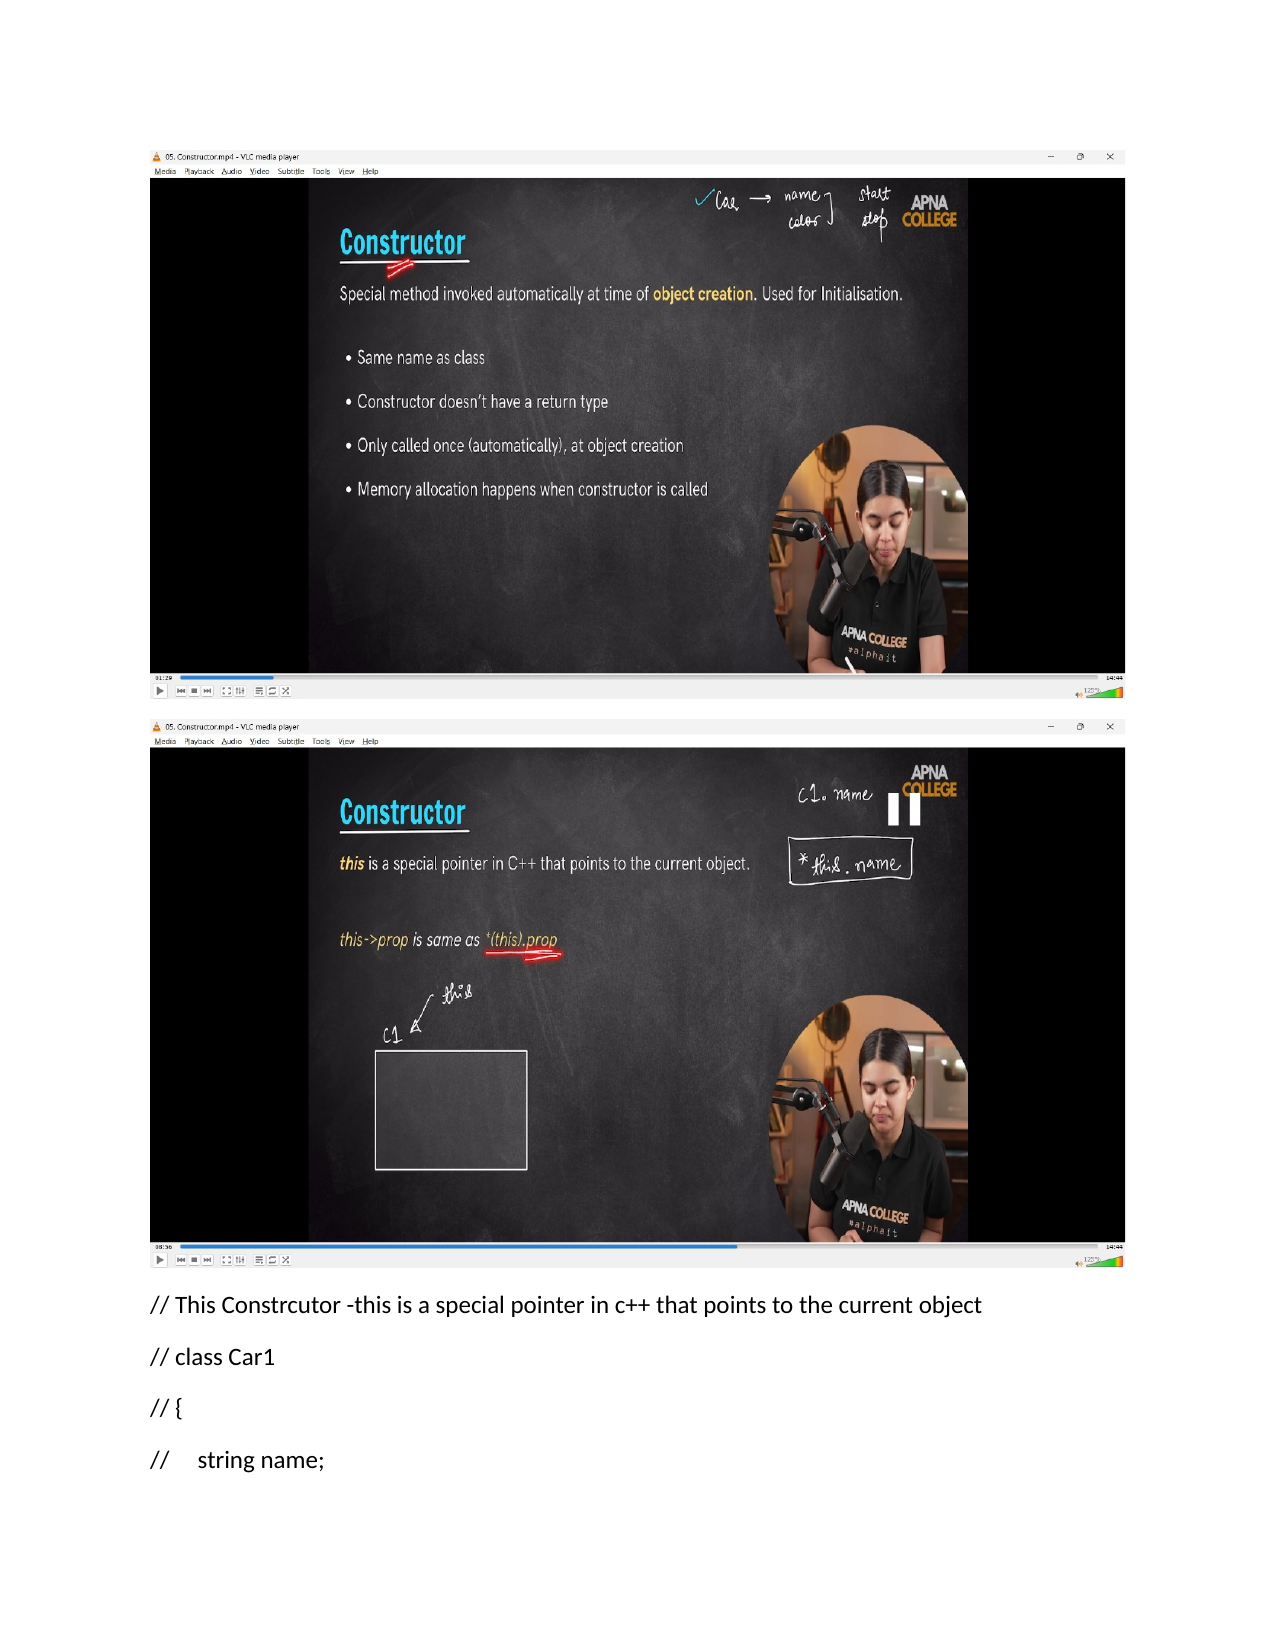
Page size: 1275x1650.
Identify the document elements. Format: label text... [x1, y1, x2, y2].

text // { [150, 1392, 1125, 1423]
text // class Car1 [150, 1341, 1125, 1371]
text // This Constrcutor -this is a special pointer in c++ that points to the current object [150, 1289, 1125, 1320]
picture [150, 150, 1125, 699]
picture [150, 719, 1125, 1268]
text // string name; [150, 1444, 1125, 1475]
